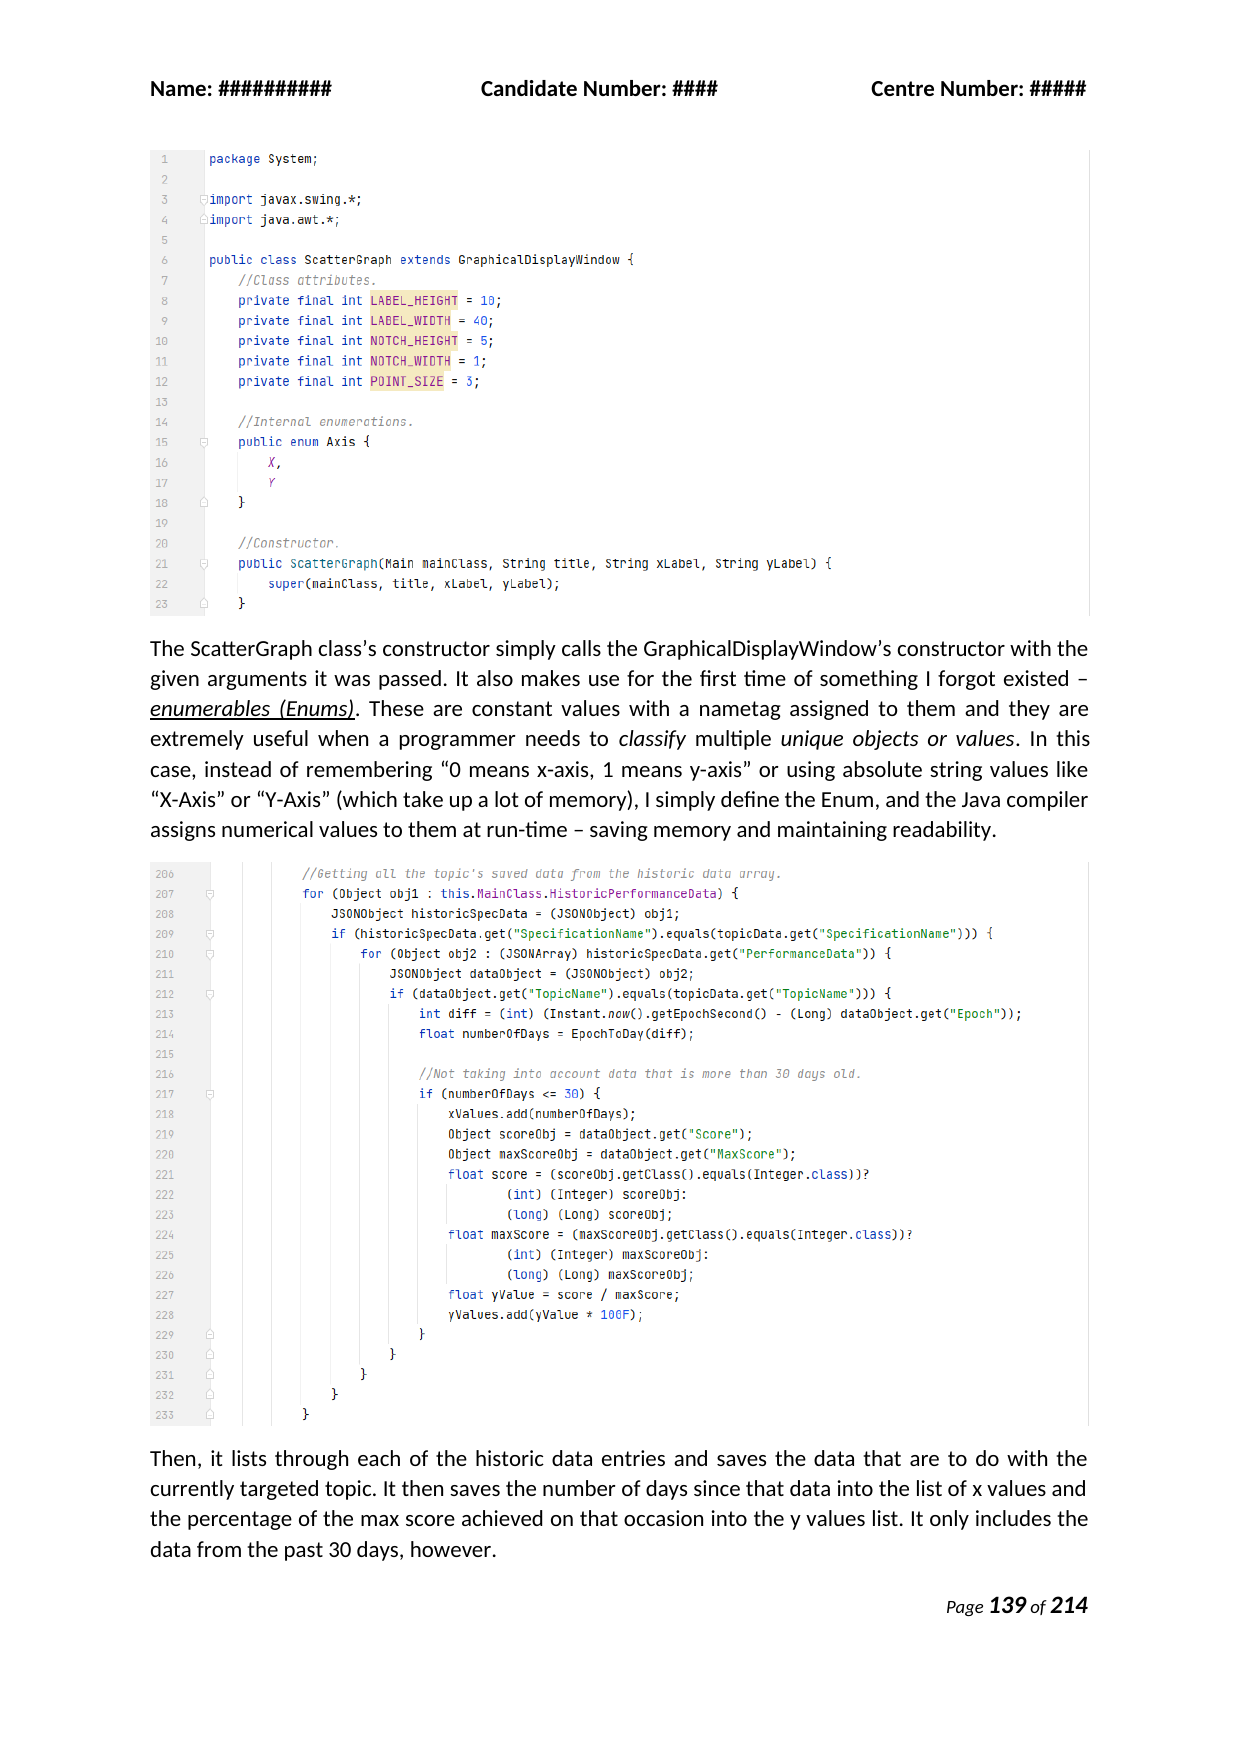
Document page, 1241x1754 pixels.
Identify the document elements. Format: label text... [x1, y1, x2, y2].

text The ScatterGraph class’s constructor simply calls the GraphicalDisplayWindow’s constructor with the given arguments it was passed. It also makes use for the first time of something I forgot existed – enumerables (Enums). These are constant values with a nametag assigned to them and they are extremely useful when a programmer needs to classify multiple unique objects or values. In this case, instead of remembering “0 means x-axis, 1 means y-axis” or using absolute string values like “X-Axis” or “Y-Axis” (which take up a lot of memory), I simply define the Enum, and the Java compiler assigns numerical values to them at run-time – saving memory and maintaining readability. [150, 634, 1090, 843]
picture [150, 150, 1091, 616]
picture [150, 862, 1091, 1426]
text Then, it lists through each of the historic data entries and saves the data that are to do with the currently targeted topic. It then saves the number of days since that data into the list of x values and the percentage of the max score achieved on that occasion into the y values list. It only includes the data from the past 30 days, however. [150, 1444, 1090, 1563]
